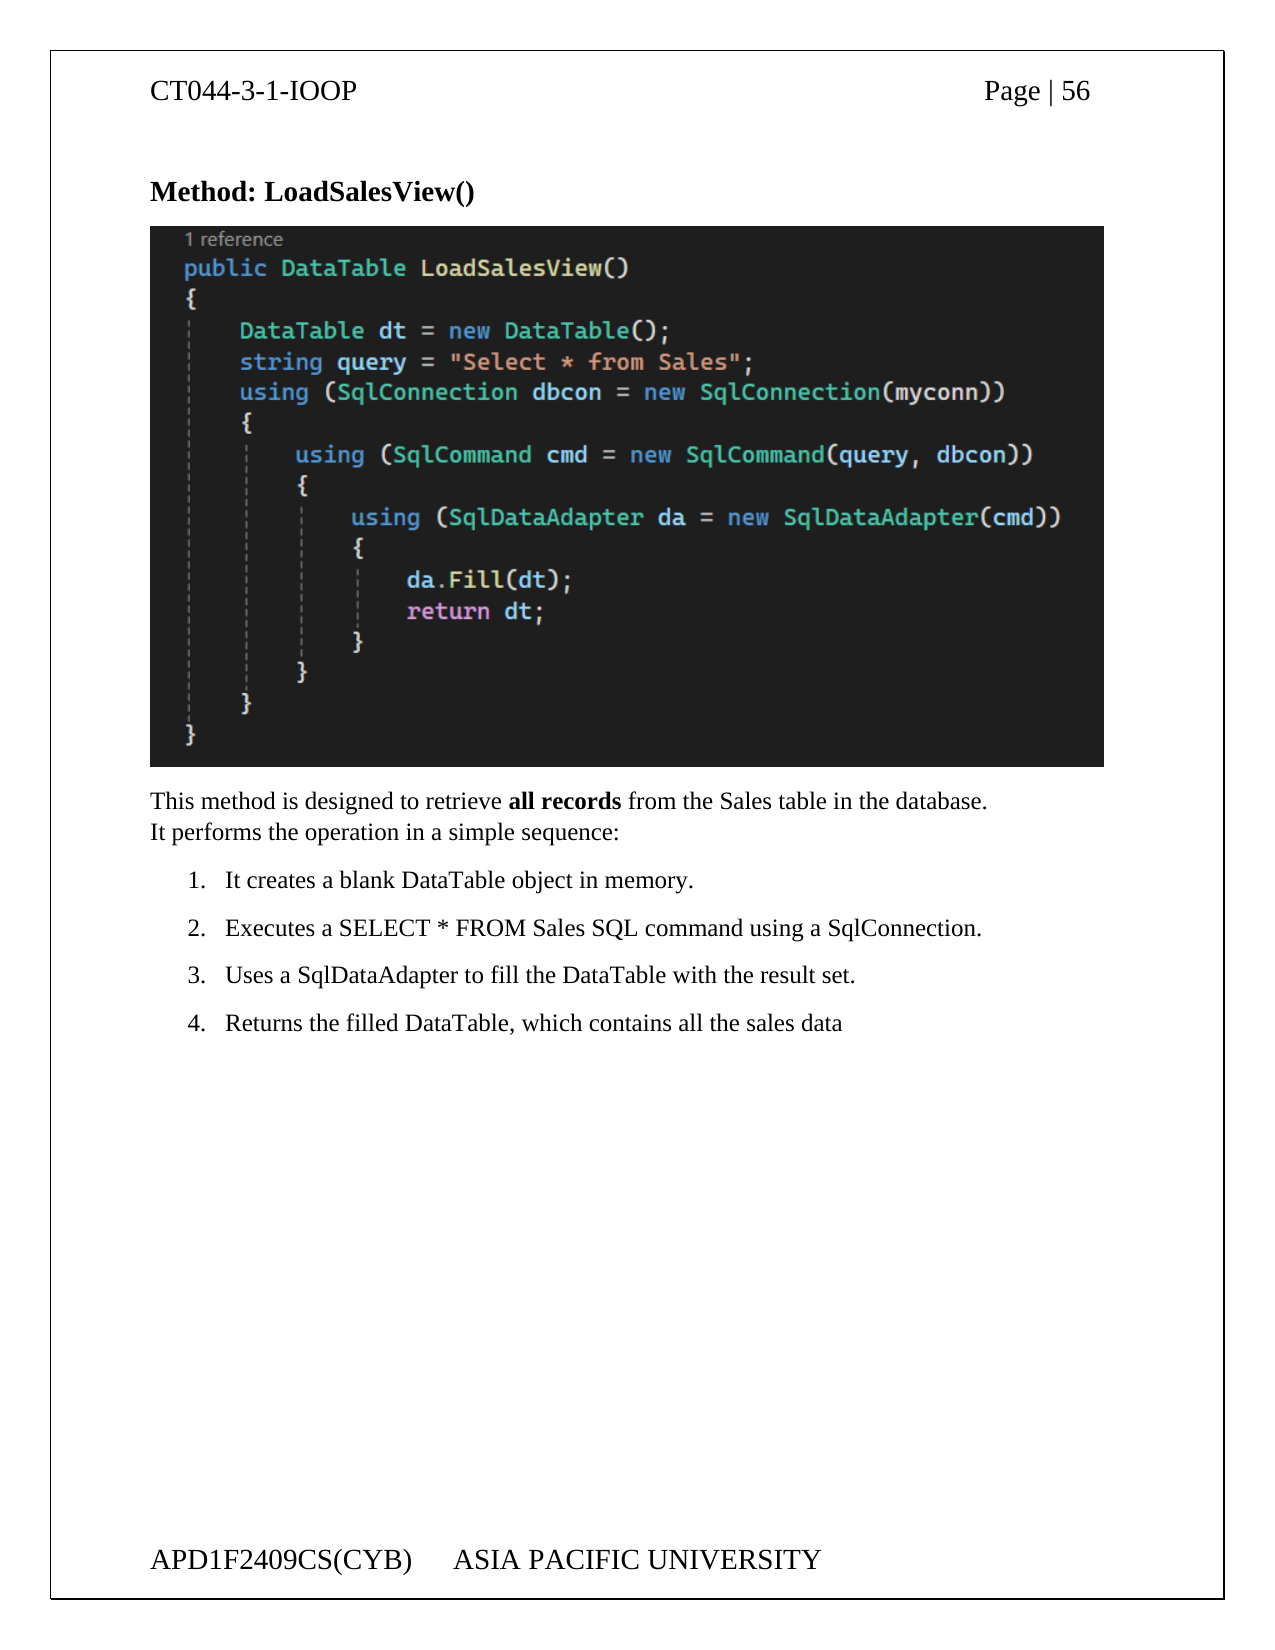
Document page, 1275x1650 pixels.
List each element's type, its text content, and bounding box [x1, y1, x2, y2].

picture [150, 226, 1104, 767]
text Method: LoadSalesView() [150, 174, 1124, 208]
text This method is designed to retrieve all records from the Sales table in the database. It performs the operation in a simple sequence: [150, 786, 1124, 846]
list Executes a SELECT * FROM Sales SQL command using a SqlConnection. [187, 913, 1124, 941]
list Returns the filled DataTable, which contains all the sales data [187, 1008, 1124, 1037]
list It creates a blank DataTable object in memory. [187, 865, 1124, 894]
list Uses a SqlDataAdapter to fill the DataTable with the result set. [187, 960, 1124, 989]
